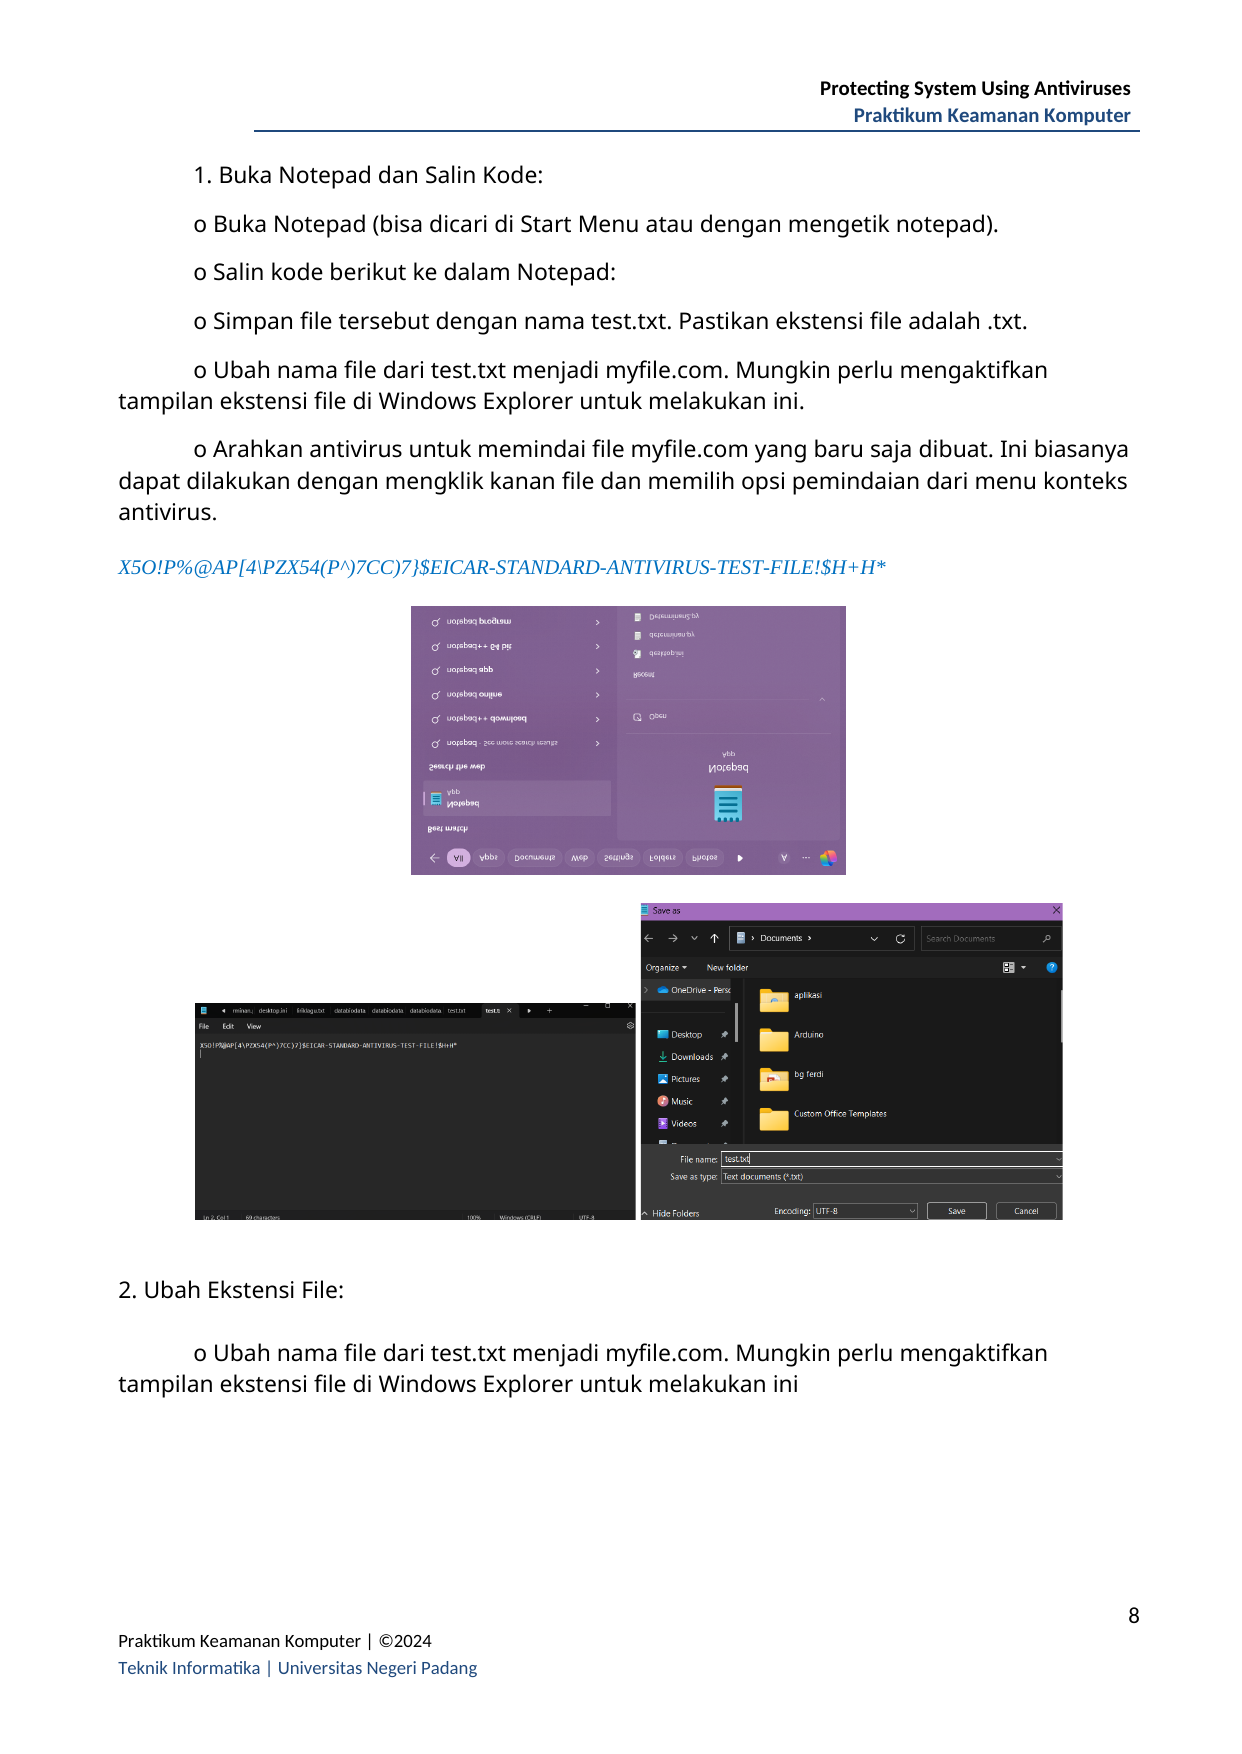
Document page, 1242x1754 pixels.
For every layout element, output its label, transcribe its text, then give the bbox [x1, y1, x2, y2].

picture [640, 903, 1063, 1220]
list o Simpan file tersebut dengan nama test.txt. Pastikan ekstensi file adalah .txt. [118, 305, 1140, 336]
picture [411, 606, 846, 875]
list 1. Buka Notepad dan Salin Kode: [118, 159, 1140, 190]
list o Ubah nama file dari test.txt menjadi myfile.com. Mungkin perlu mengaktifkan tampilan ekstensi file di Windows Explorer untuk melakukan ini. [118, 353, 1140, 416]
list o Salin kode berikut ke dalam Notepad: [118, 256, 1140, 287]
text X5O!P%@AP[4\PZX54(P^)7CC)7}$EICAR‐STANDARD‐ANTIVIRUS‐TEST‐FILE!$H+H* [118, 555, 1140, 579]
text 2. Ubah Ekstensi File: [118, 1274, 1140, 1306]
list o Arahkan antivirus untuk memindai file myfile.com yang baru saja dibuat. Ini biasanya dapat dilakukan dengan mengklik kanan file dan memilih opsi pemindaian dari menu konteks antivirus. [118, 433, 1140, 527]
picture [195, 1003, 636, 1220]
list o Ubah nama file dari test.txt menjadi myfile.com. Mungkin perlu mengaktifkan tampilan ekstensi file di Windows Explorer untuk melakukan ini [118, 1337, 1140, 1399]
list o Buka Notepad (bisa dicari di Start Menu atau dengan mengetik notepad). [118, 208, 1140, 239]
